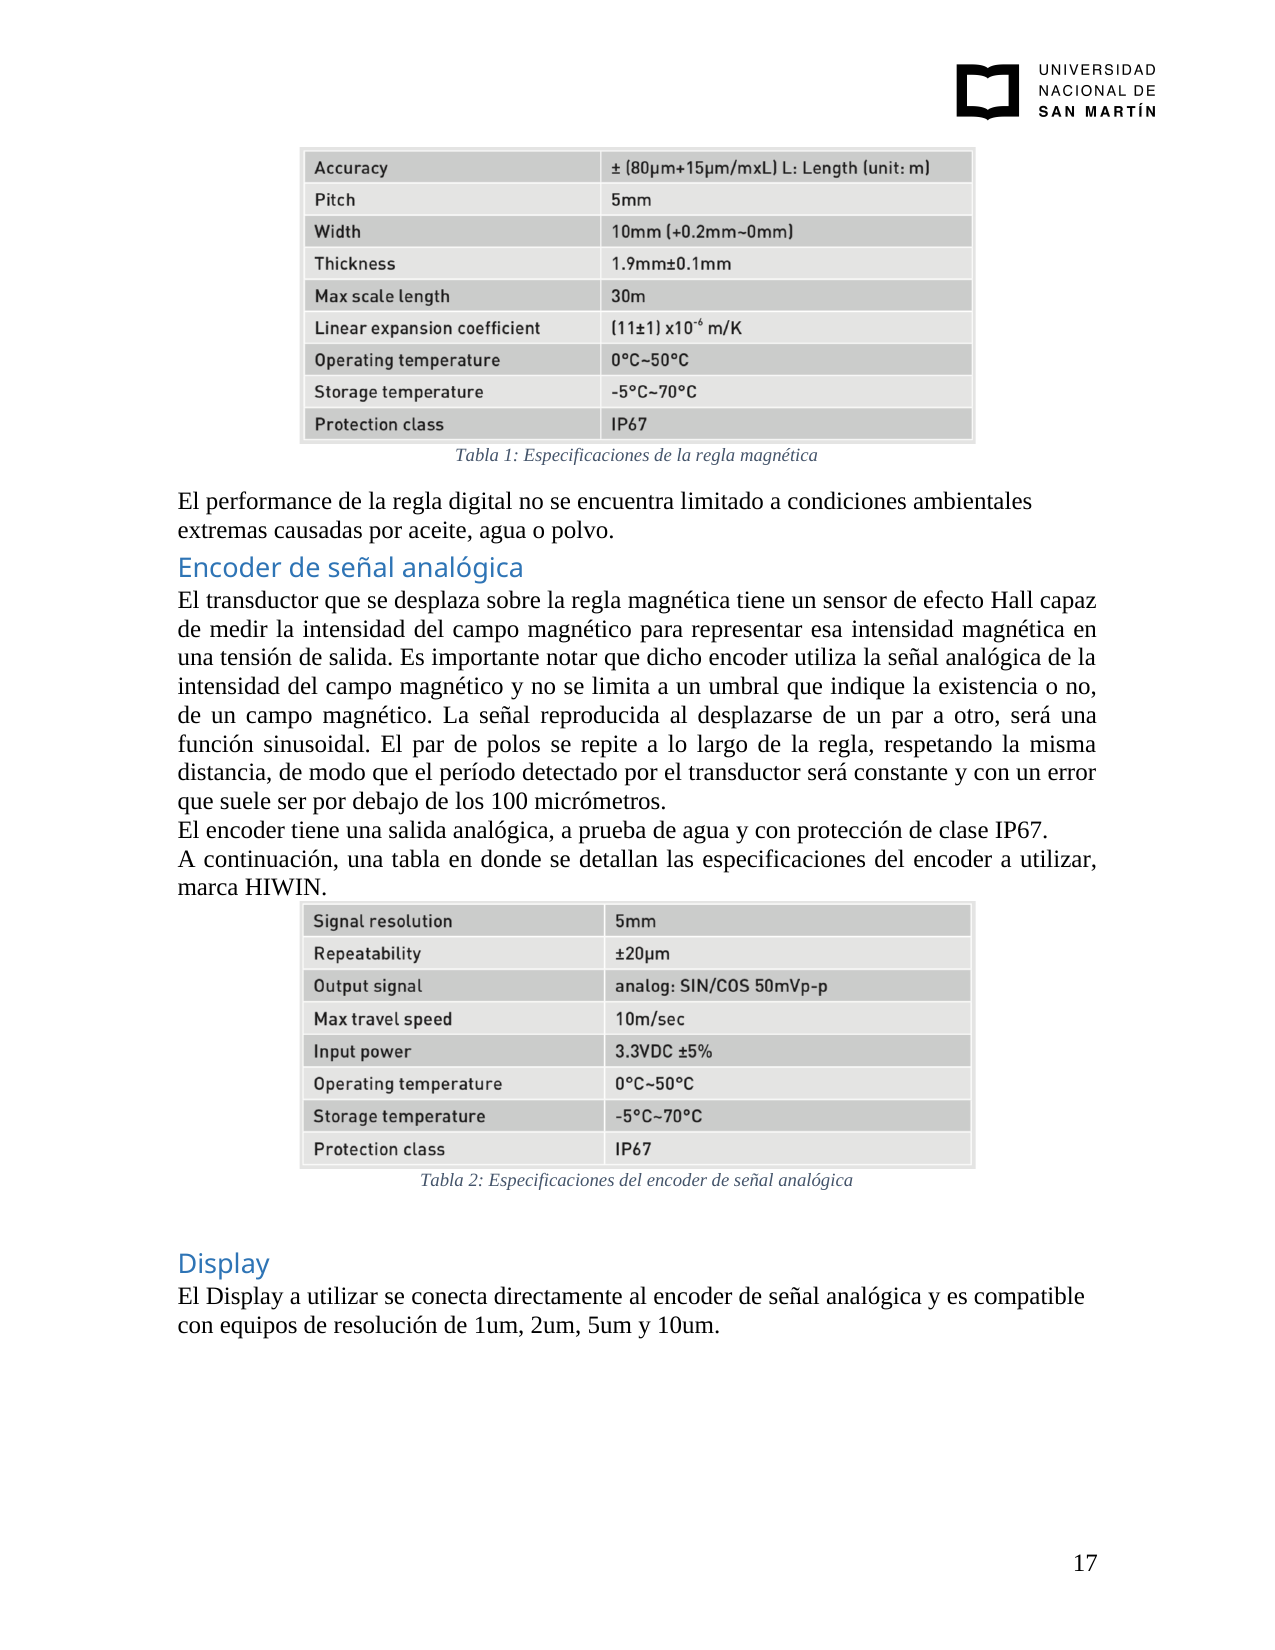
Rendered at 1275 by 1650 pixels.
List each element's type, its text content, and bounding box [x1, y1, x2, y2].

text Tabla 1: Especificaciones de la regla magnética [177, 444, 1098, 466]
text El Display a utilizar se conecta directamente al encoder de señal analógica y es compatible con equipos de resolución de 1um, 2um, 5um y 10um. [177, 1281, 1098, 1339]
picture [299, 147, 976, 444]
subtitle Display [177, 1244, 1098, 1281]
picture [299, 901, 976, 1169]
text Tabla 2: Especificaciones del encoder de señal analógica [177, 1169, 1098, 1191]
subtitle Encoder de señal analógica [177, 548, 1098, 585]
text El performance de la regla digital no se encuentra limitado a condiciones ambientales extremas causadas por aceite, agua o polvo. [177, 486, 1098, 544]
text A continuación, una tabla en donde se detallan las especificaciones del encoder a utilizar, marca HIWIN. [177, 844, 1098, 901]
text El transductor que se desplaza sobre la regla magnética tiene un sensor de efecto Hall capaz de medir la intensidad del campo magnético para representar esa intensidad magnética en una tensión de salida. Es importante notar que dicho encoder utiliza la señal analógica de la intensidad del campo magnético y no se limita a un umbral que indique la existencia o no, de un campo magnético. La señal reproducida al desplazarse de un par a otro, será una función sinusoidal. El par de polos se repite a lo largo de la regla, respetando la misma distancia, de modo que el período detectado por el transductor será constante y con un error que suele ser por debajo de los 100 micrómetros. [177, 585, 1098, 815]
picture [945, 55, 1165, 128]
text El encoder tiene una salida analógica, a prueba de agua y con protección de clase IP67. [177, 815, 1098, 844]
